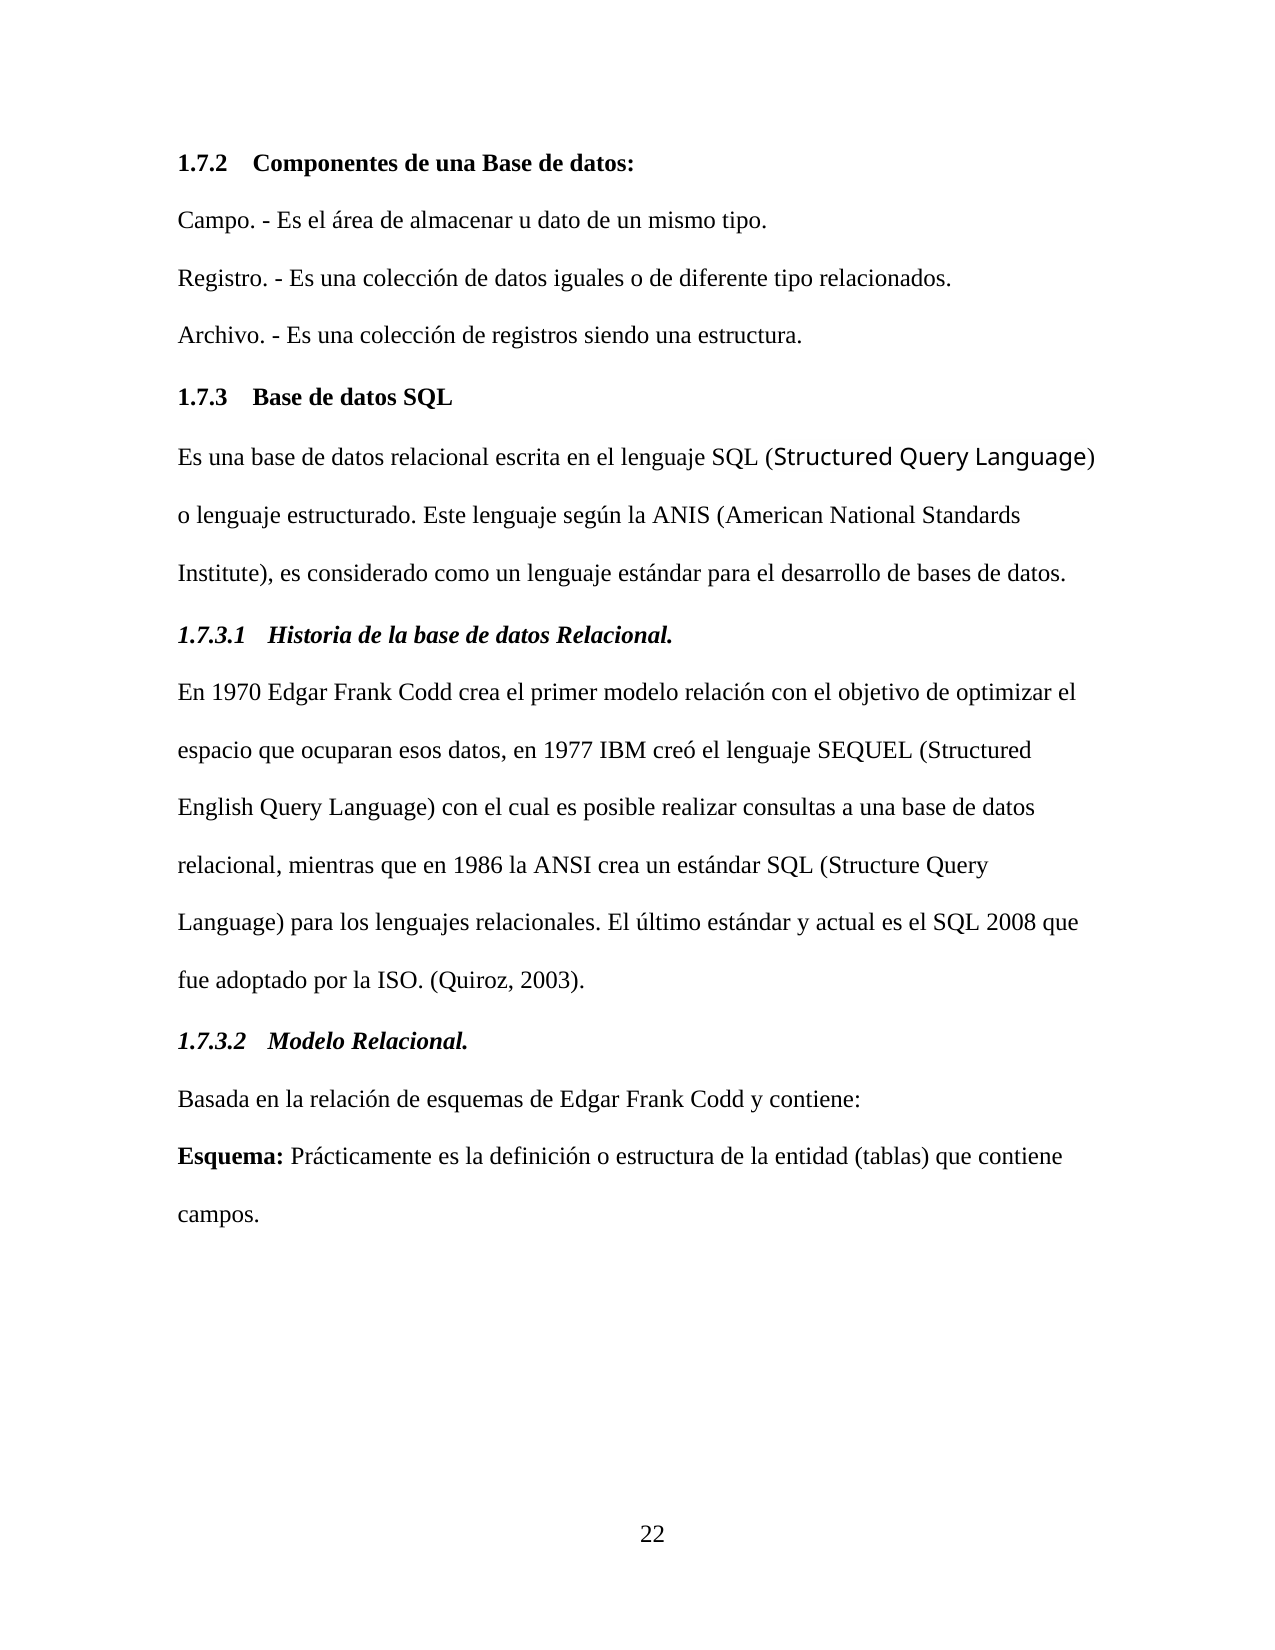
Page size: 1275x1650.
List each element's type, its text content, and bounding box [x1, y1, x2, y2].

text En 1970 Edgar Frank Codd crea el primer modelo relación con el objetivo de optimizar el espacio que ocuparan esos datos, en 1977 IBM creó el lenguaje SEQUEL (Structured English Query Language) con el cual es posible realizar consultas a una base de datos relacional, mientras que en 1986 la ANSI crea un estándar SQL (Structure Query Language) para los lenguajes relacionales. El último estándar y actual es el SQL 2008 que fue adoptado por la ISO.. [177, 677, 1098, 993]
text Esquema: Prácticamente es la definición o estructura de la entidad (tablas) que contiene campos. [177, 1141, 1098, 1228]
text Archivo. - Es una colección de registros siendo una estructura. [177, 320, 1098, 349]
text Registro. - Es una colección de datos iguales o de diferente tipo relacionados. [177, 263, 1098, 291]
subtitle Modelo Relacional. [177, 1026, 1098, 1055]
subtitle Historia de la base de datos Relacional. [177, 620, 1098, 648]
text Basada en la relación de esquemas de Edgar Frank Codd y contiene: [177, 1084, 1098, 1113]
text Campo. - Es el área de almacenar u dato de un mismo tipo. [177, 205, 1098, 234]
subtitle Base de datos SQL [177, 382, 1098, 411]
subtitle Componentes de una Base de datos: [177, 148, 1098, 176]
text Es una base de datos relacional escrita en el lenguaje SQL (Structured Query Language) o lenguaje estructurado. Este lenguaje según la ANIS (American National Standards Institute), es considerado como un lenguaje estándar para el desarrollo de bases de datos. [177, 439, 1098, 587]
